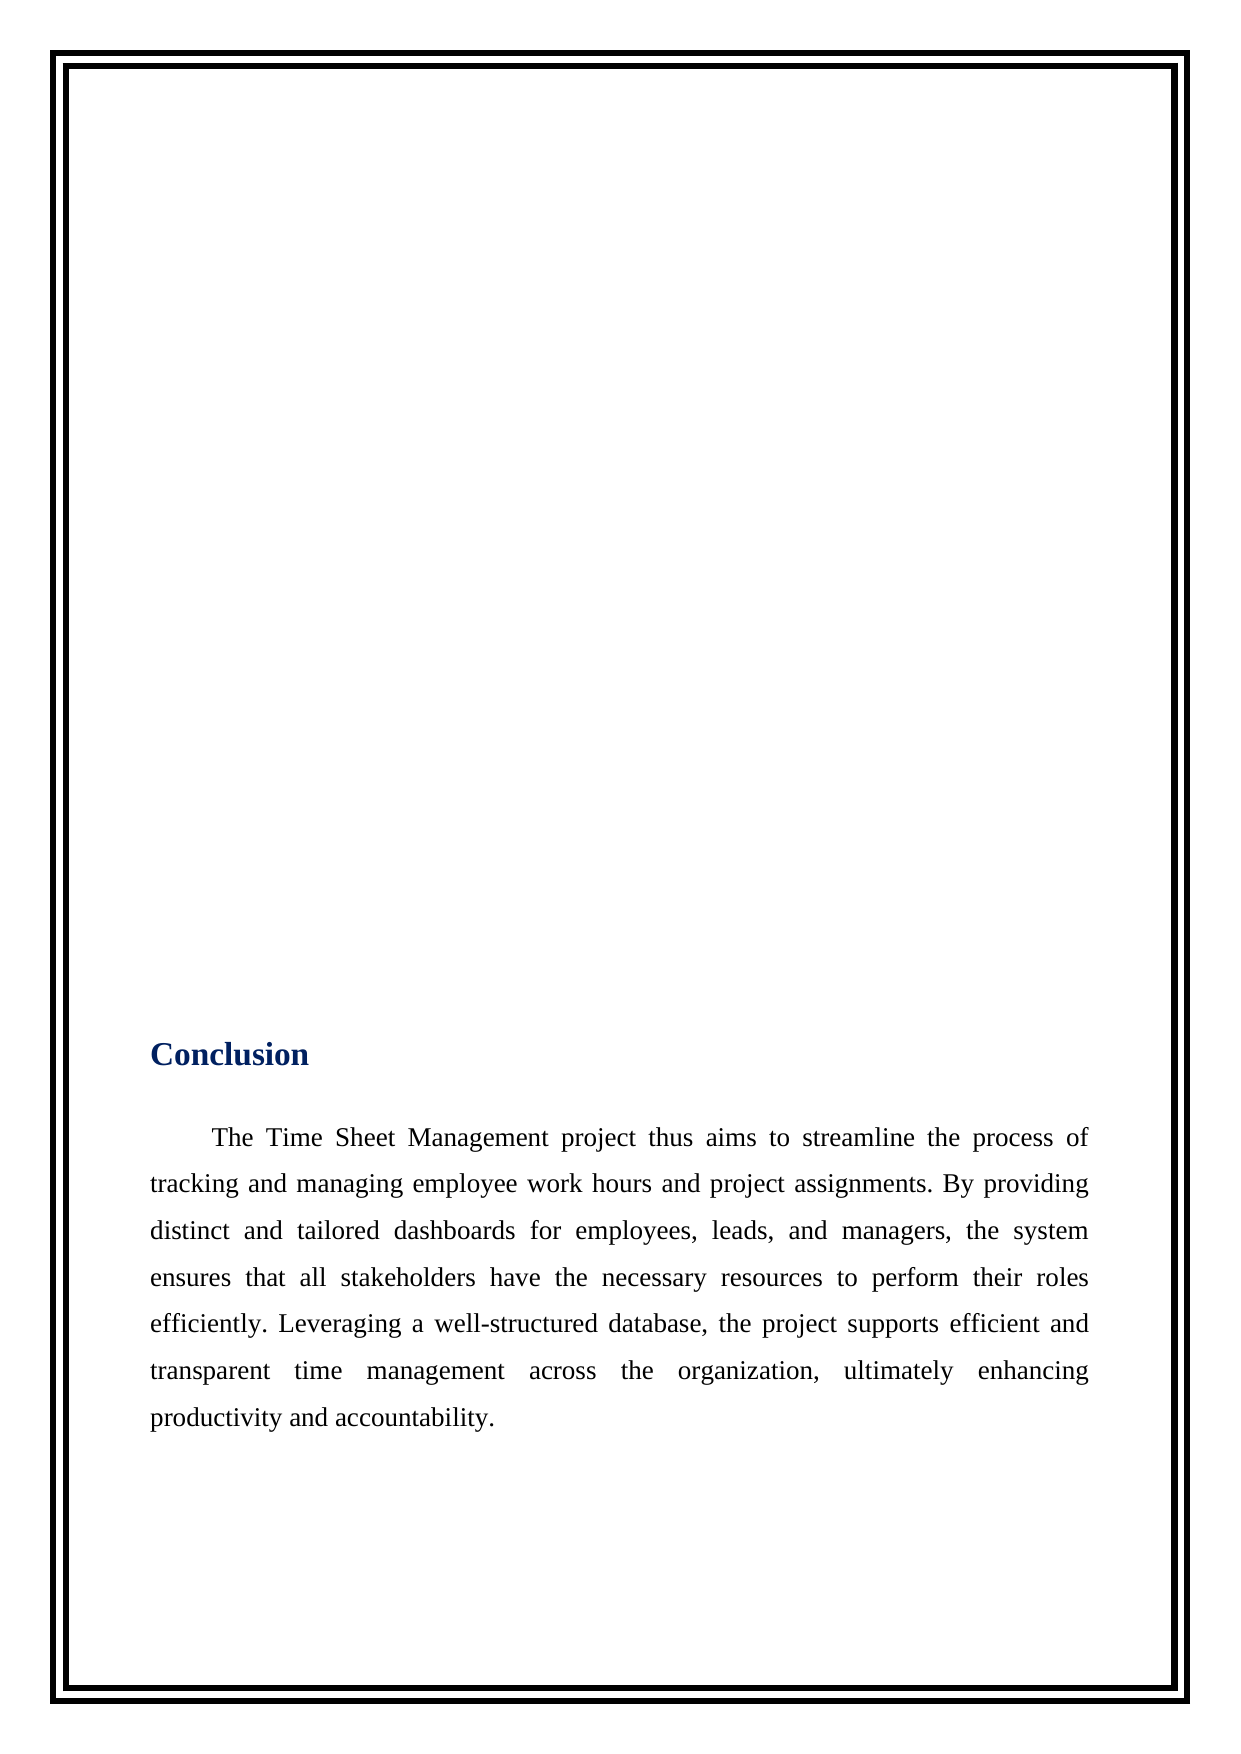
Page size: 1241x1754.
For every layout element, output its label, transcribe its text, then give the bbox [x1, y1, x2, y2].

text Conclusion [150, 1034, 1090, 1072]
text The Time Sheet Management project thus aims to streamline the process of tracking and managing employee work hours and project assignments. By providing distinct and tailored dashboards for employees, leads, and managers, the system ensures that all stakeholders have the necessary resources to perform their roles efficiently. Leveraging a well-structured database, the project supports efficient and transparent time management across the organization, ultimately enhancing productivity and accountability. [150, 1121, 1090, 1432]
